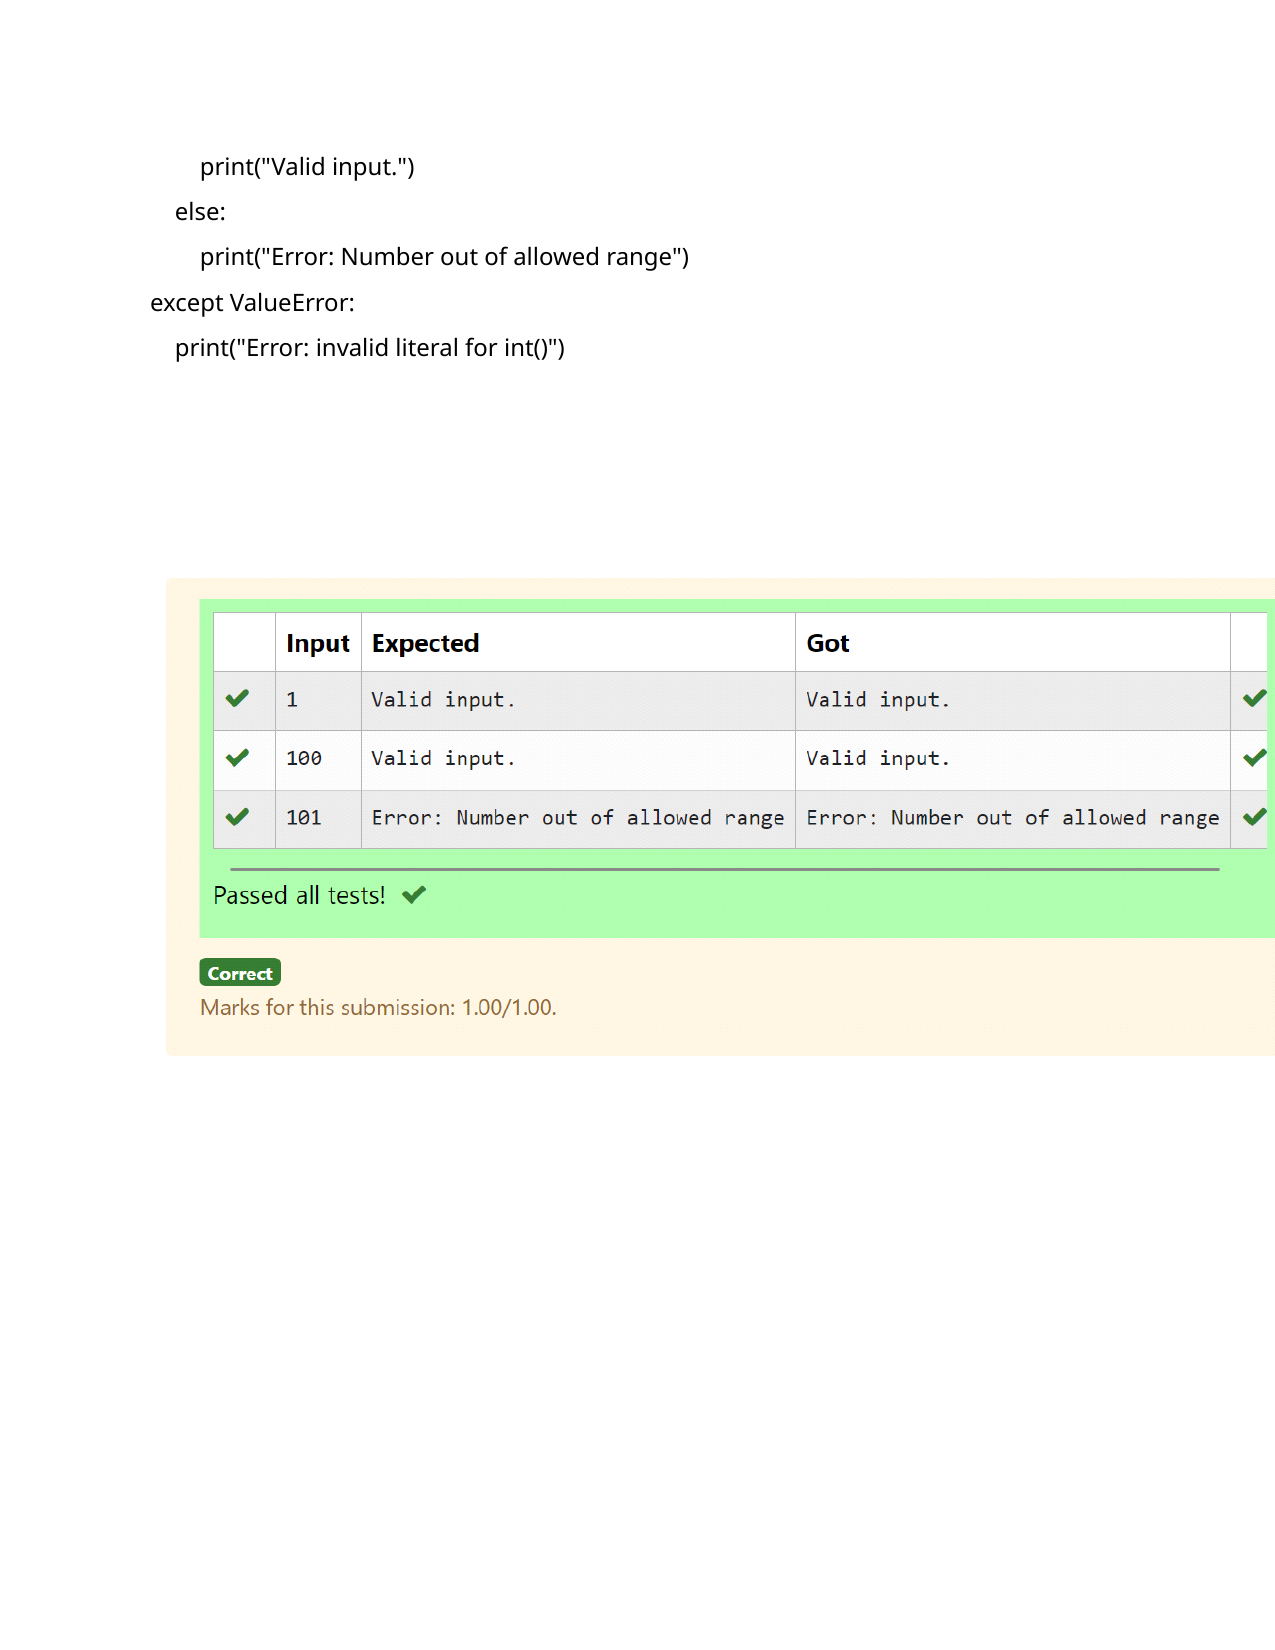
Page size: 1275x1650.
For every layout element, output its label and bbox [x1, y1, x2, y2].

picture [150, 555, 1275, 1077]
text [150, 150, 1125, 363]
